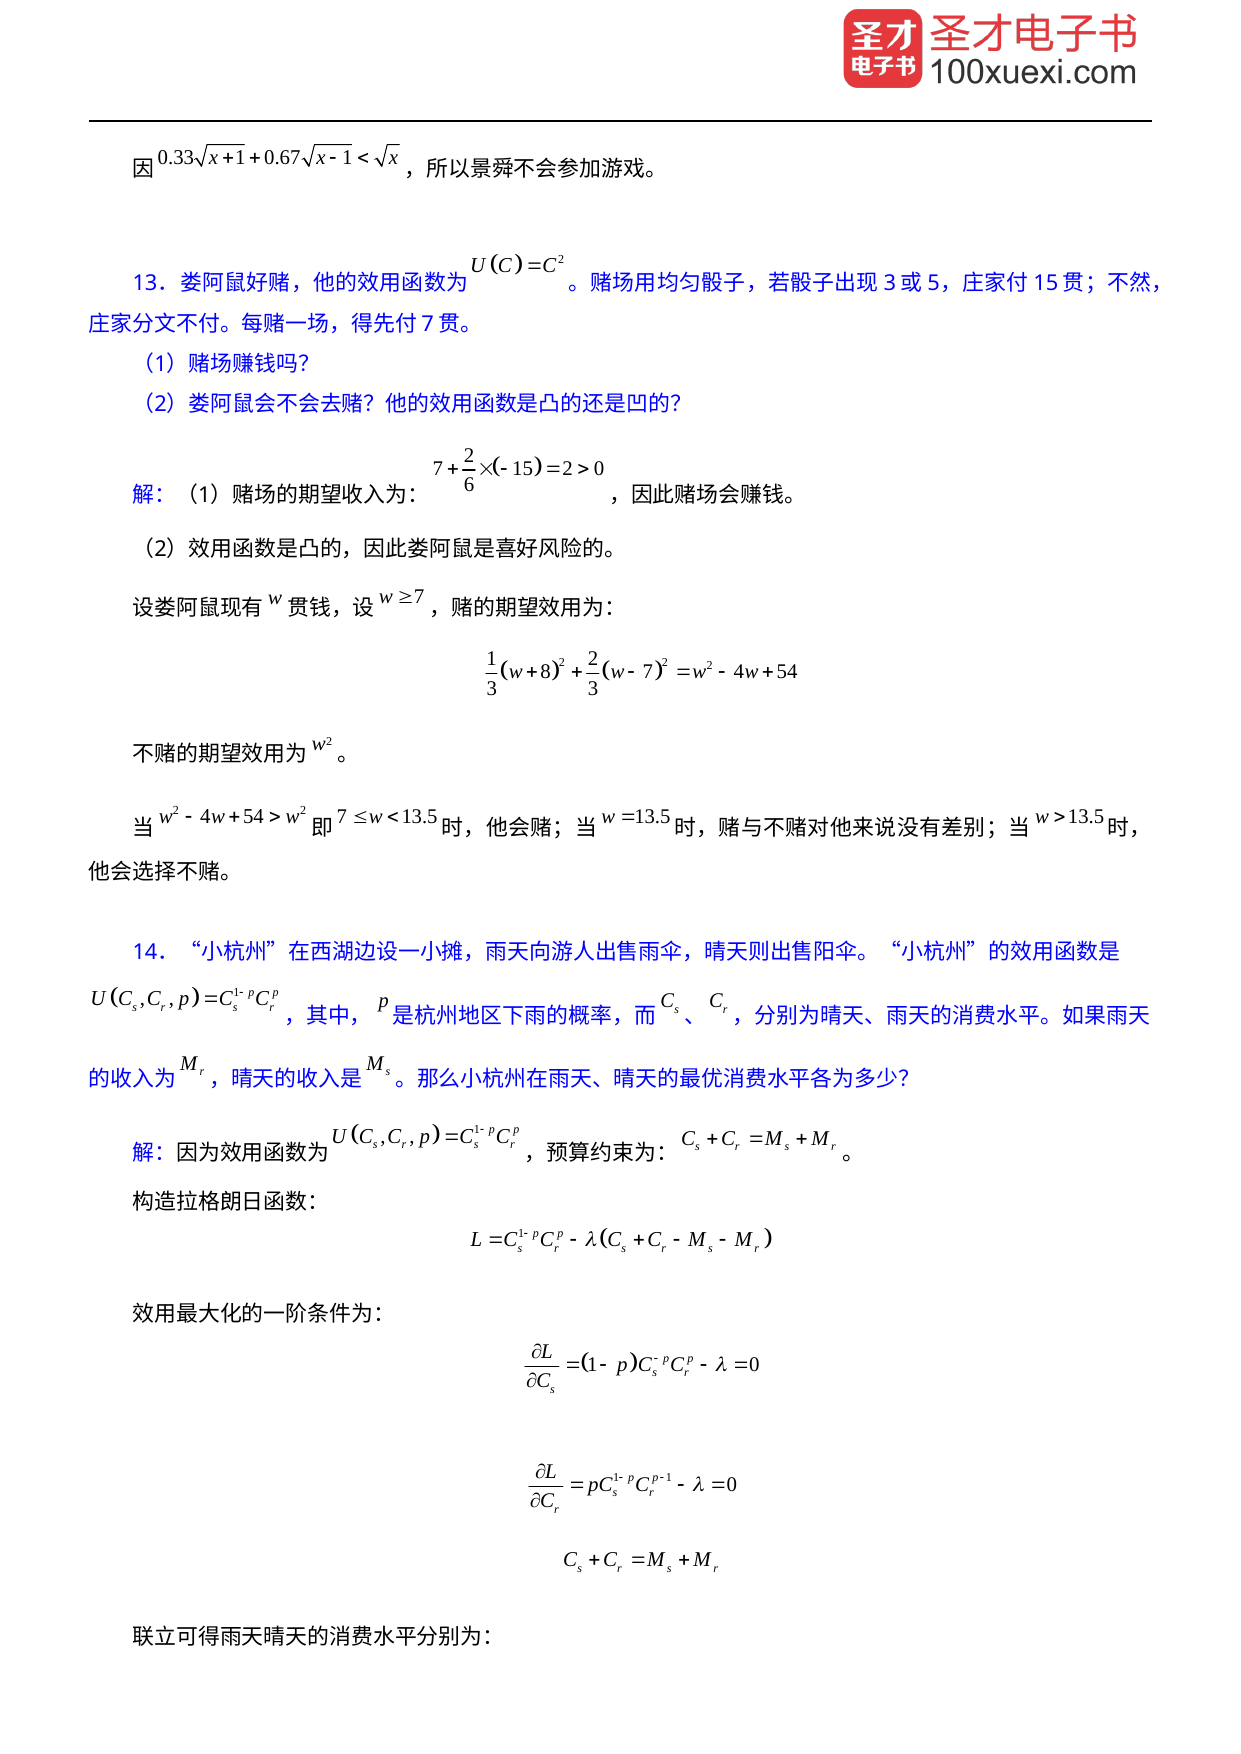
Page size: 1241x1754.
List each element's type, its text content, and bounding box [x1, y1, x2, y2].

text 当即时，他会赌；当时，赌与不赌对他来说没有差别；当时，他会选择不赌。 [88, 788, 1152, 886]
text 13．娄阿鼠好赌，他的效用函数为。赌场用均匀骰子，若骰子出现3或5，庄家付15贯；不然，庄家分文不付。每赌一场，得先付7贯。 [88, 241, 1152, 338]
text 构造拉格朗日函数： [88, 1183, 1152, 1216]
text （2）效用函数是凸的，因此娄阿鼠是喜好风险的。 [88, 531, 1152, 563]
text 因，所以景舜不会参加游戏。 [88, 128, 1152, 193]
text 设娄阿鼠现有贯钱，设，赌的期望效用为： [88, 571, 1152, 636]
text （2）娄阿鼠会不会去赌？他的效用函数是凸的还是凹的？ [88, 386, 1152, 418]
text ，其中，是杭州地区下雨的概率，而、，分别为晴天、雨天的消费水平。如果雨天的收入为，晴天的收入是。那么小杭州在雨天、晴天的最优消费水平各为多少？ [88, 973, 1152, 1103]
text （1）赌场赚钱吗？ [88, 346, 1152, 378]
text 效用最大化的一阶条件为： [88, 1296, 1152, 1328]
text 联立可得雨天晴天的消费水平分别为： [88, 1618, 1152, 1651]
picture [834, 0, 1152, 97]
text 不赌的期望效用为。 [88, 716, 1152, 781]
text 解：因为效用函数为，预算约束为：。 [88, 1111, 1152, 1176]
text 解：（1）赌场的期望收入为：，因此赌场会赚钱。 [88, 426, 1152, 523]
text 14．“小杭州”在西湖边设一小摊，雨天向游人出售雨伞，晴天则出售阳伞。“小杭州”的效用函数是 [88, 933, 1152, 966]
